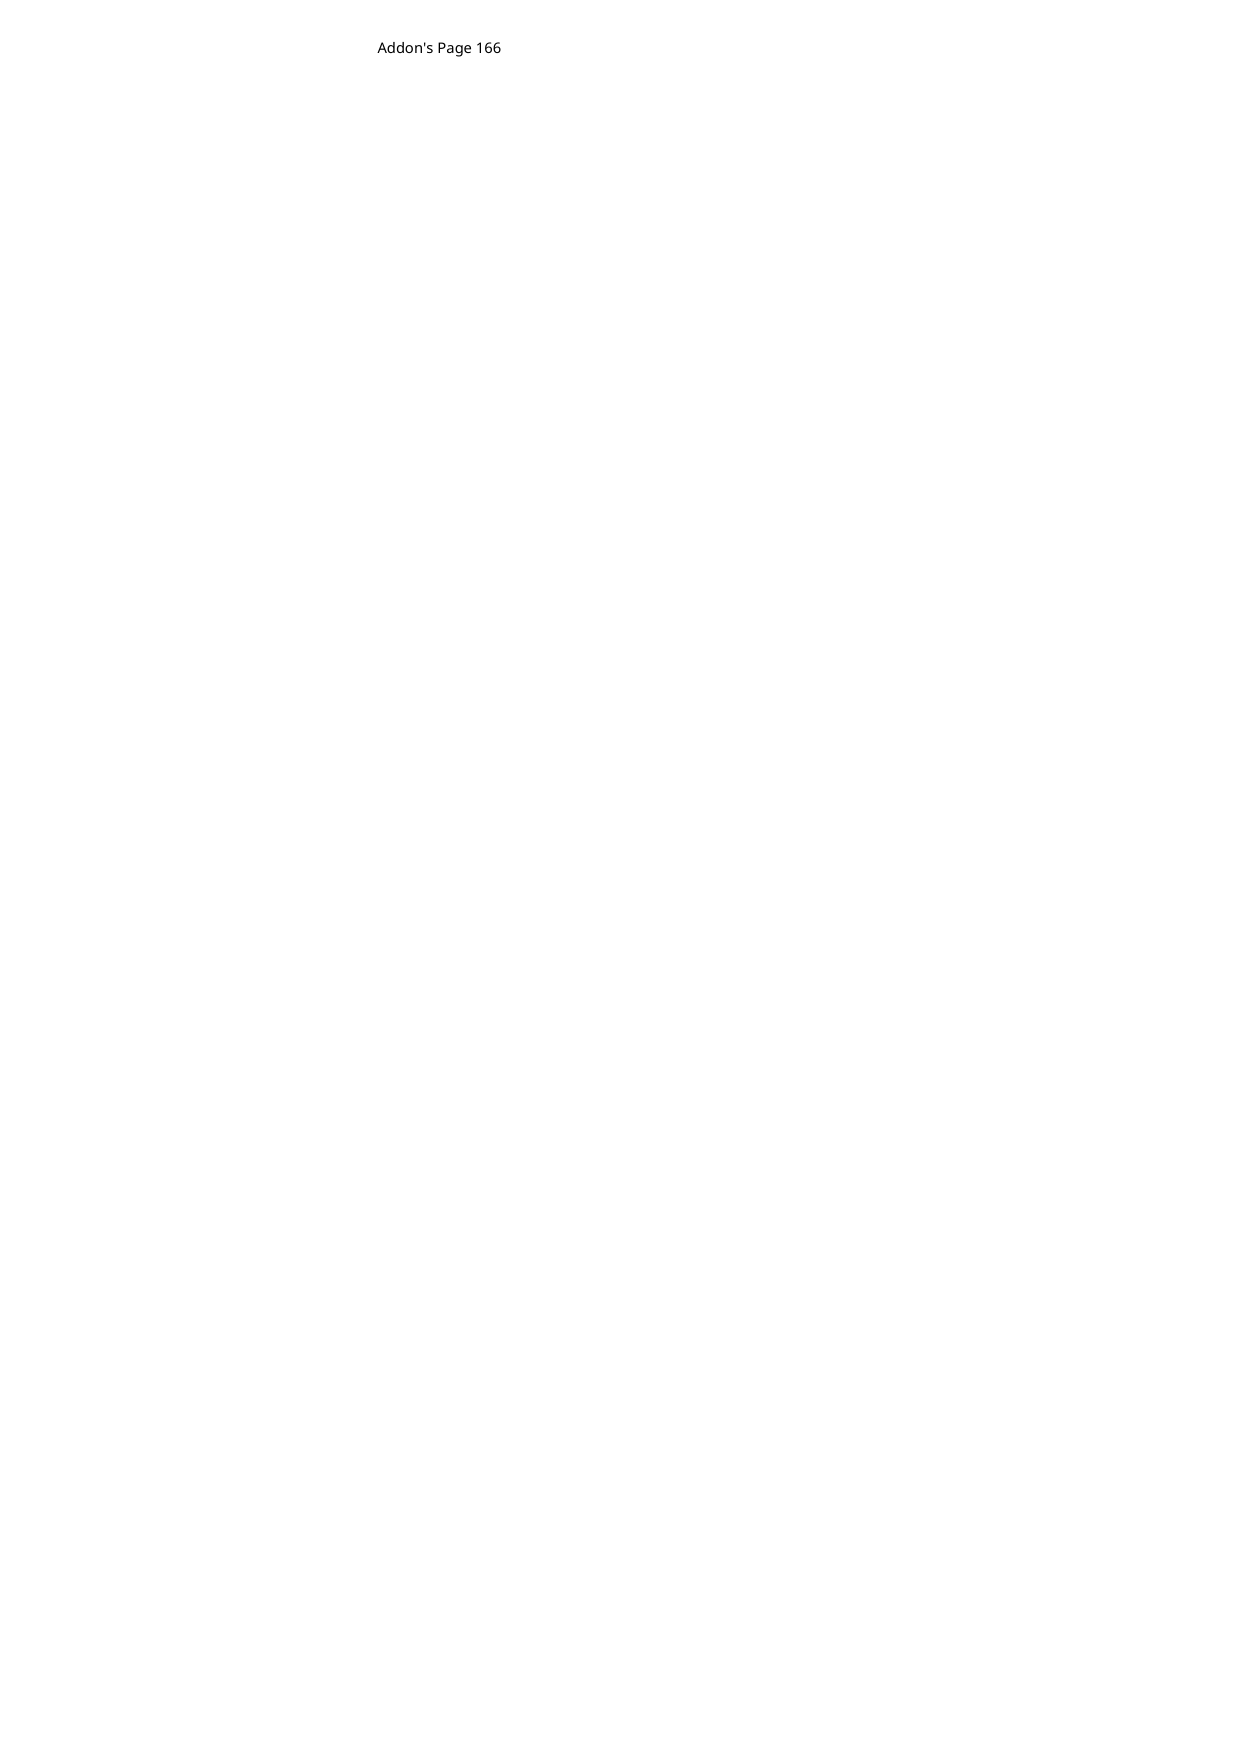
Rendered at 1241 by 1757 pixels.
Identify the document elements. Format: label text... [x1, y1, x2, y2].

text Addon's Page 166 [88, 40, 501, 57]
